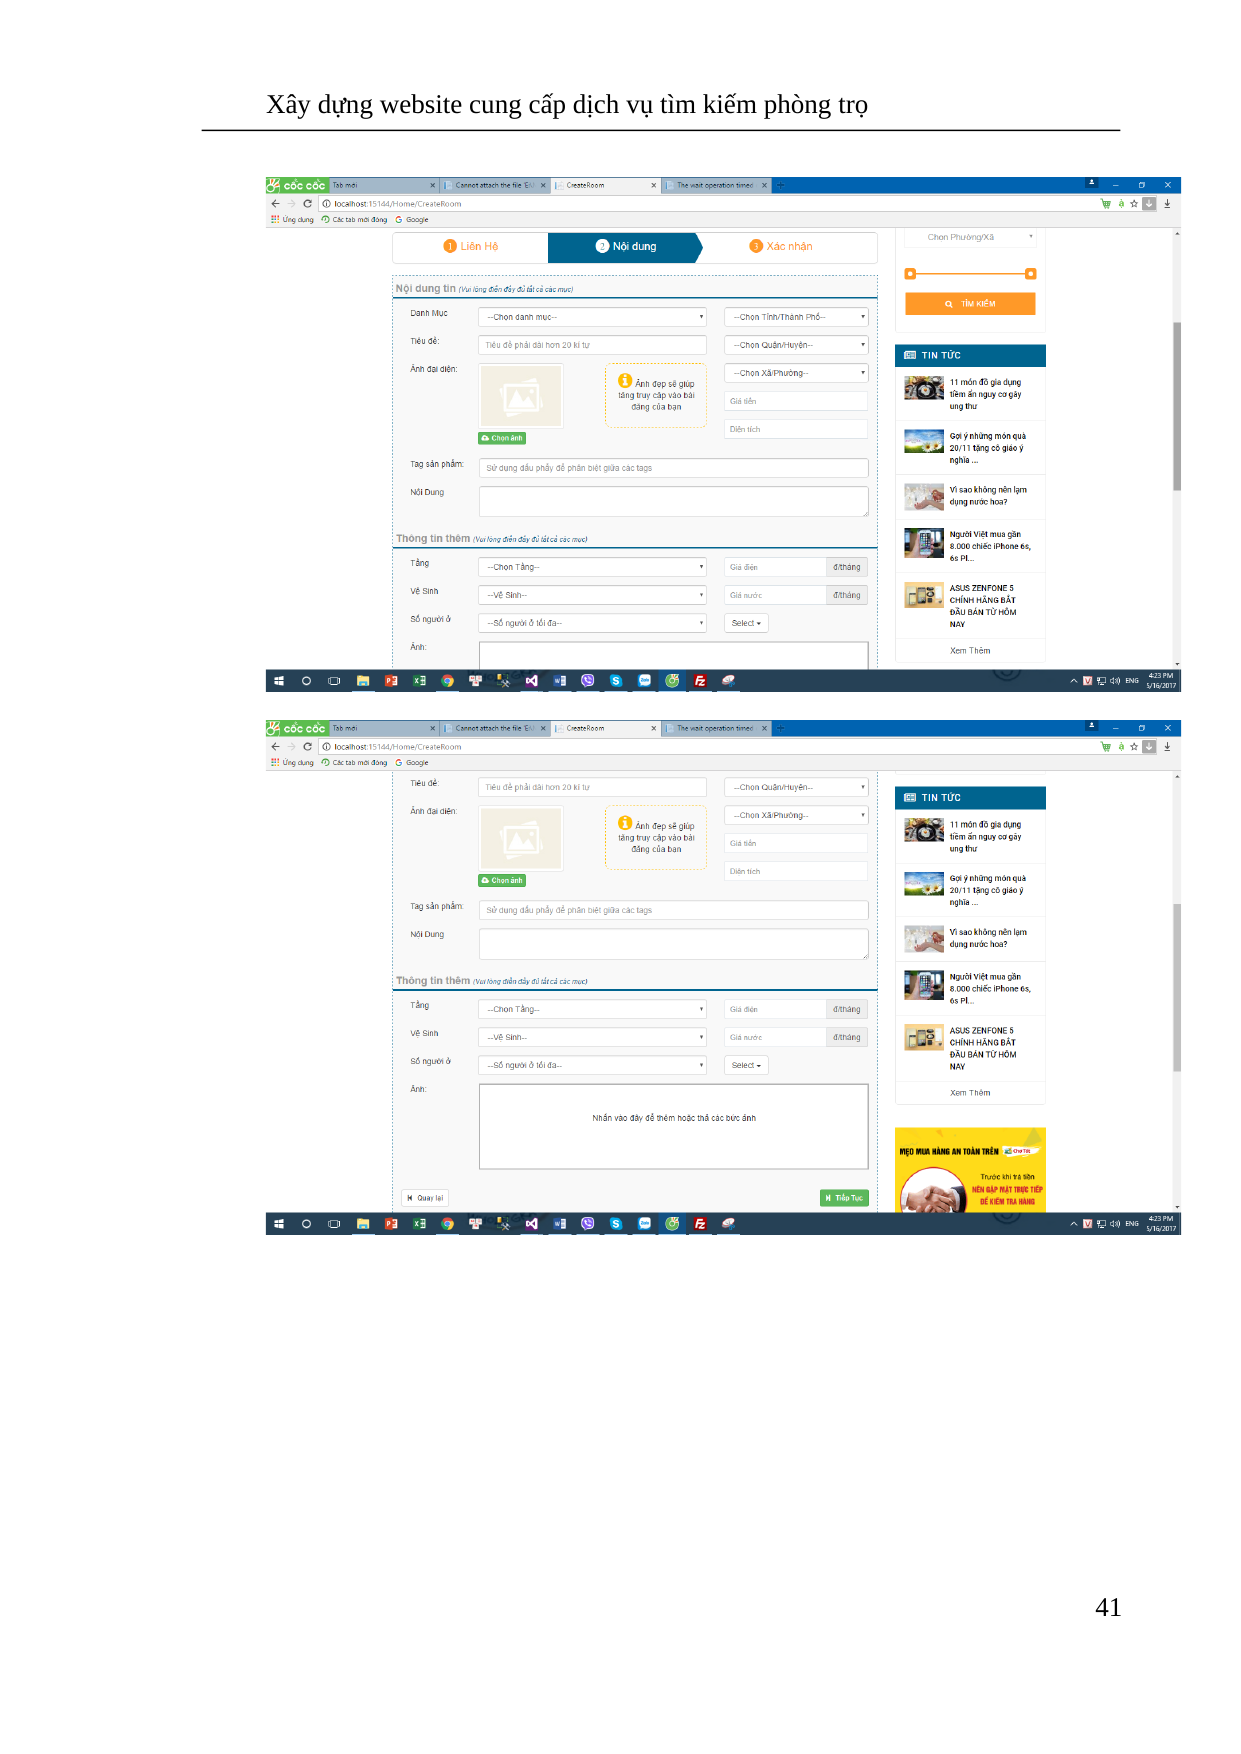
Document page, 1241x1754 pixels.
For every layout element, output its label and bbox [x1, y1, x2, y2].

picture [265, 177, 1182, 692]
picture [265, 720, 1182, 1235]
